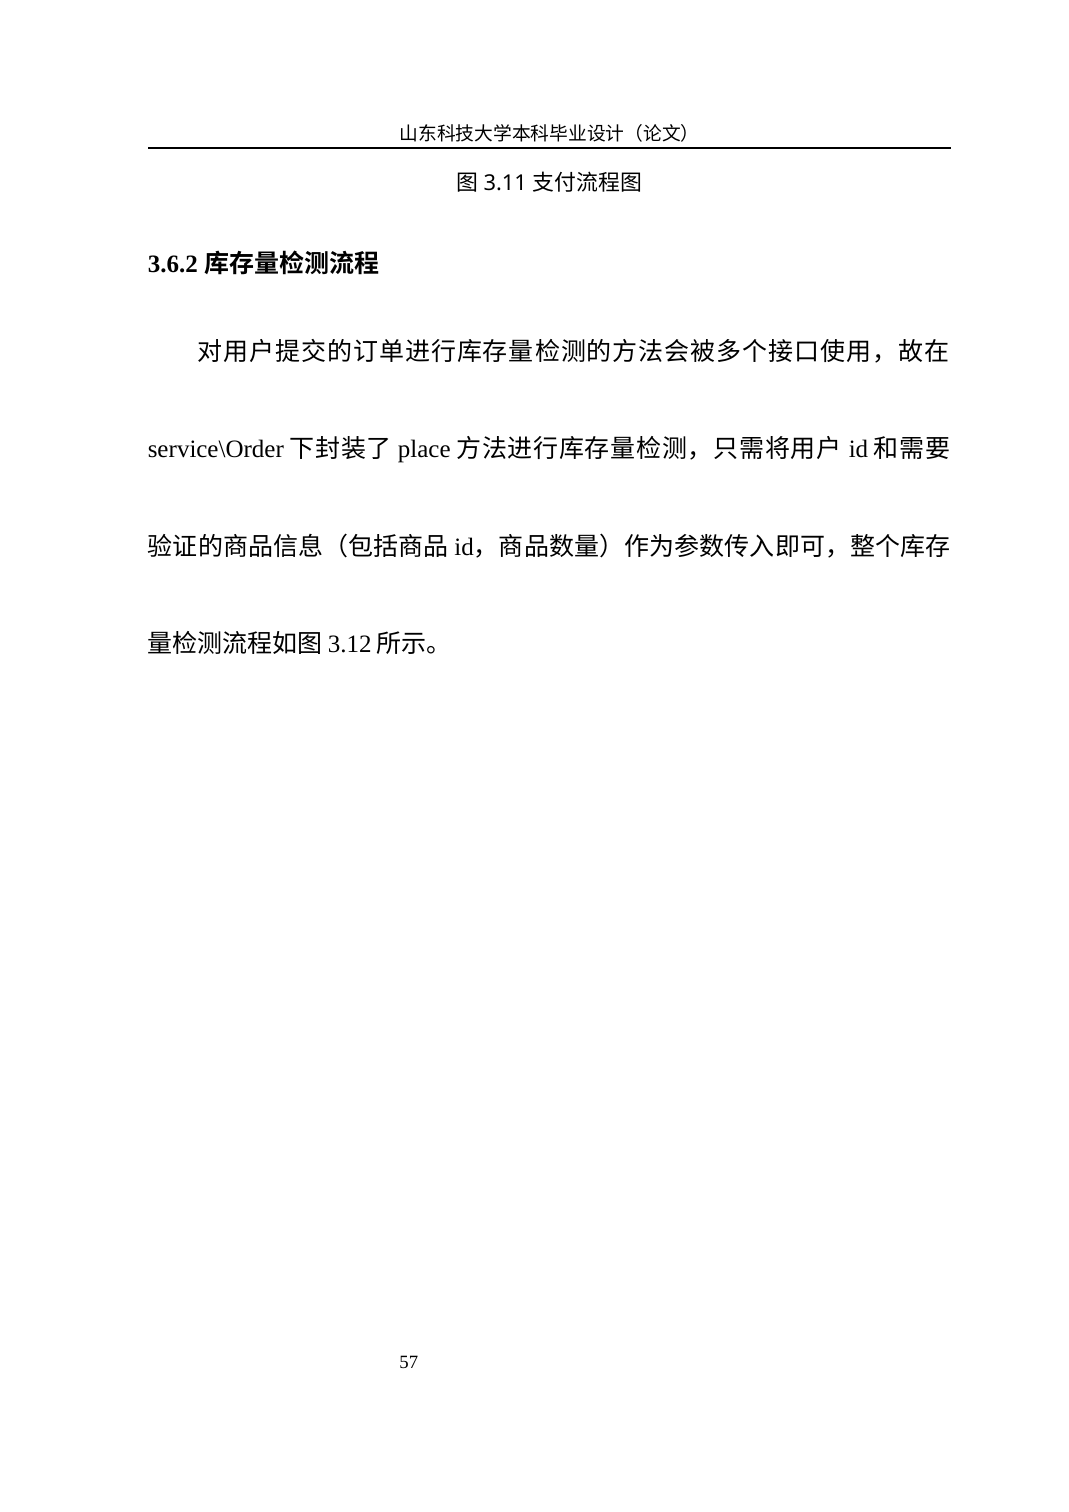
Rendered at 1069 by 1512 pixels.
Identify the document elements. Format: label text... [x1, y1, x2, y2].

text 图 3.11 支付流程图 [148, 165, 951, 197]
text 3.6.2 库存量检测流程 [148, 229, 951, 294]
text 对用户提交的订单进行库存量检测的方法会被多个接口使用，故在service\Order下封装了place方法进行库存量检测，只需将用户id和需要验证的商品信息（包括商品id，商品数量）作为参数传入即可，整个库存量检测流程如图3.12所示。 [148, 317, 951, 674]
